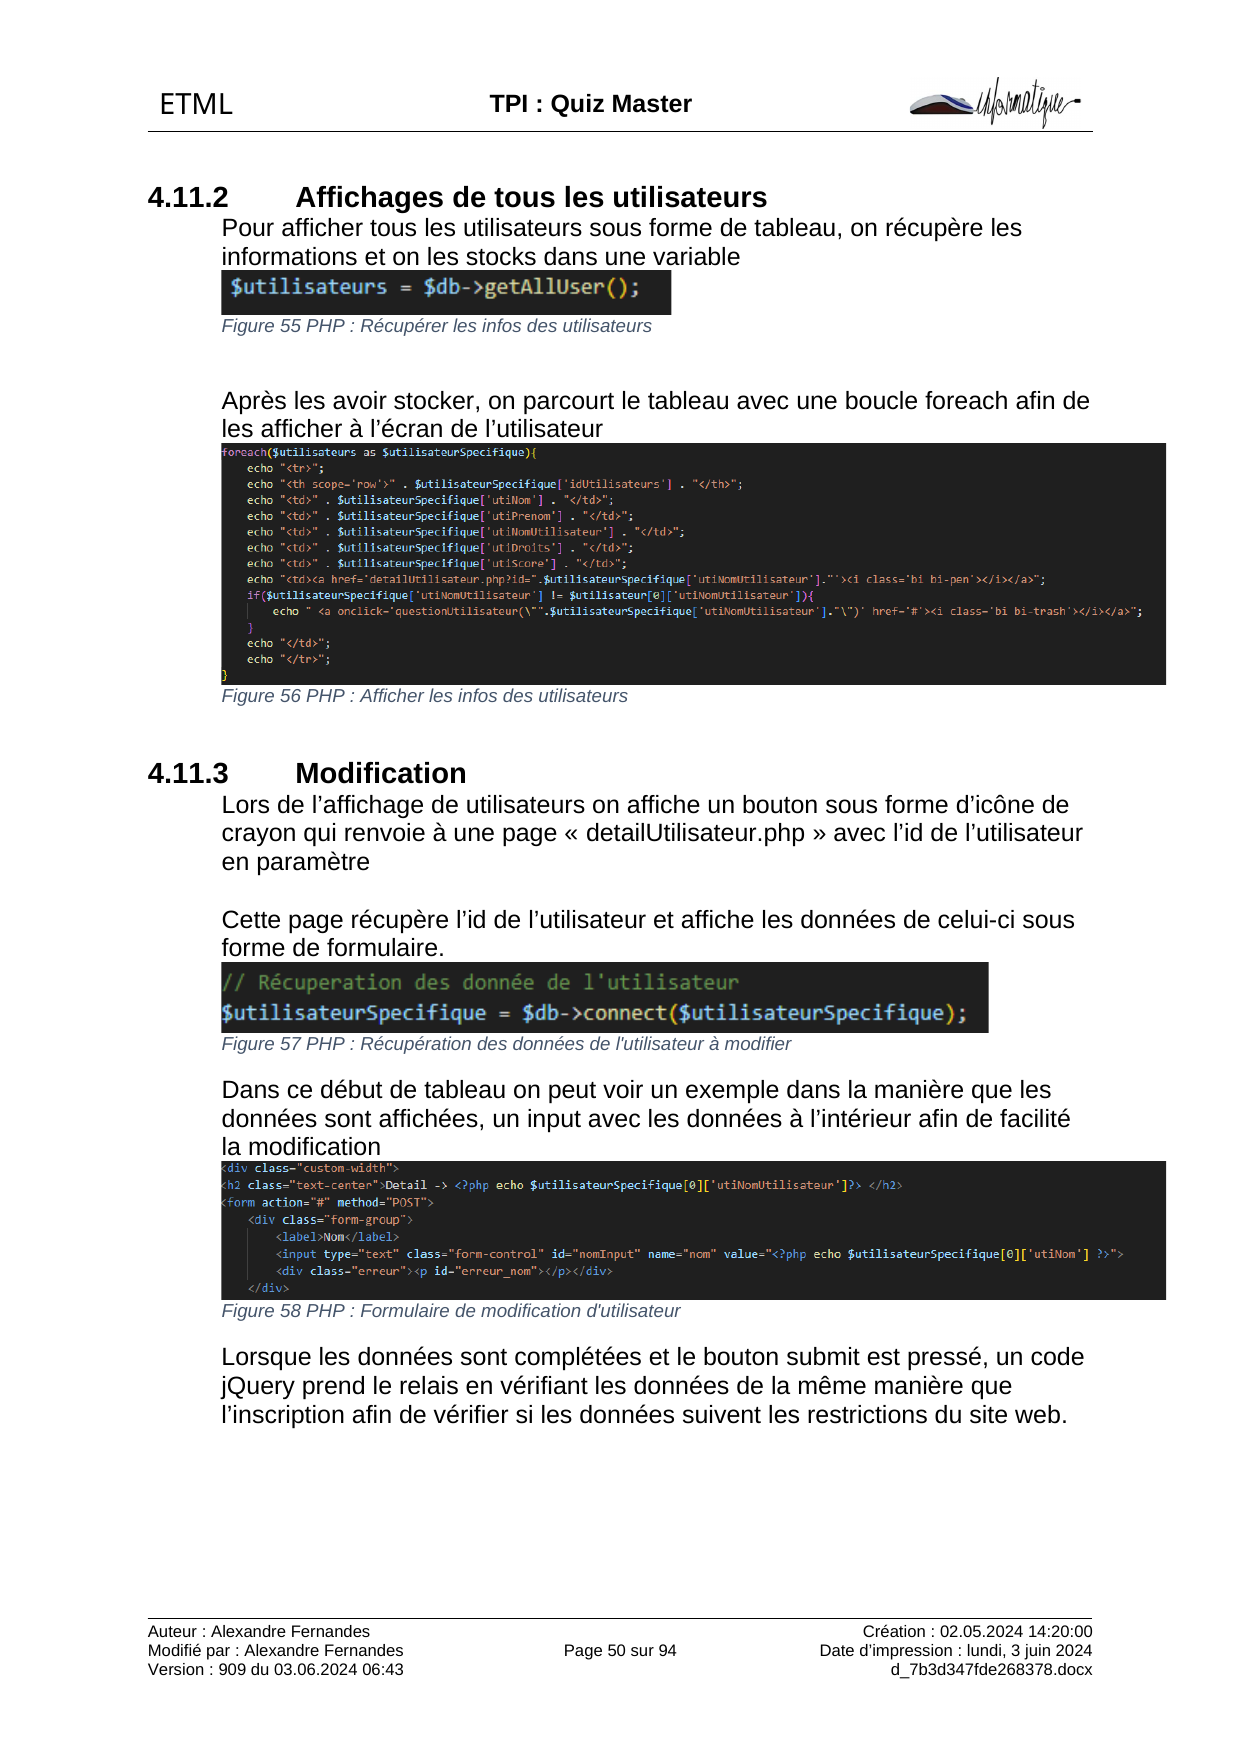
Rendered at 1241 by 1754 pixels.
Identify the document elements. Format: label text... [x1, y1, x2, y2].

text Après les avoir stocker, on parcourt le tableau avec une boucle foreach afin de les afficher à l’écran de l’utilisateur [221, 386, 1092, 443]
text Figure 56 PHP : Afficher les infos des utilisateurs [148, 685, 1092, 706]
text Lorsque les données sont complétées et le bouton submit est pressé, un code jQuery prend le relais en vérifiant les données de la même manière que l’inscription afin de vérifier si les données suivent les restrictions du site web. [221, 1342, 1092, 1428]
text Figure 58 PHP : Formulaire de modification d'utilisateur [148, 1300, 1092, 1321]
picture [909, 77, 1082, 129]
picture [221, 962, 989, 1033]
text Figure 55 PHP : Récupérer les infos des utilisateurs [148, 314, 1092, 336]
text Dans ce début de tableau on peut voir un exemple dans la manière que les données sont affichées, un input avec les données à l’intérieur afin de facilité la modification [221, 1075, 1092, 1161]
text Figure 57 PHP : Récupération des données de l'utilisateur à modifier [148, 1032, 1092, 1054]
picture [221, 270, 672, 315]
picture [221, 1161, 1167, 1300]
text Cette page récupère l’id de l’utilisateur et affiche les données de celui-ci sous forme de formulaire. [221, 904, 1092, 962]
subtitle Affichages de tous les utilisateurs [148, 180, 1092, 213]
text Pour afficher tous les utilisateurs sous forme de tableau, on récupère les informations et on les stocks dans une variable [221, 213, 1092, 271]
subtitle Modification [148, 756, 1092, 789]
text Lors de l’affichage de utilisateurs on affiche un bouton sous forme d’icône de crayon qui renvoie à une page « detailUtilisateur.php » avec l’id de l’utilisateur en paramètre [221, 789, 1092, 876]
picture [221, 443, 1167, 685]
